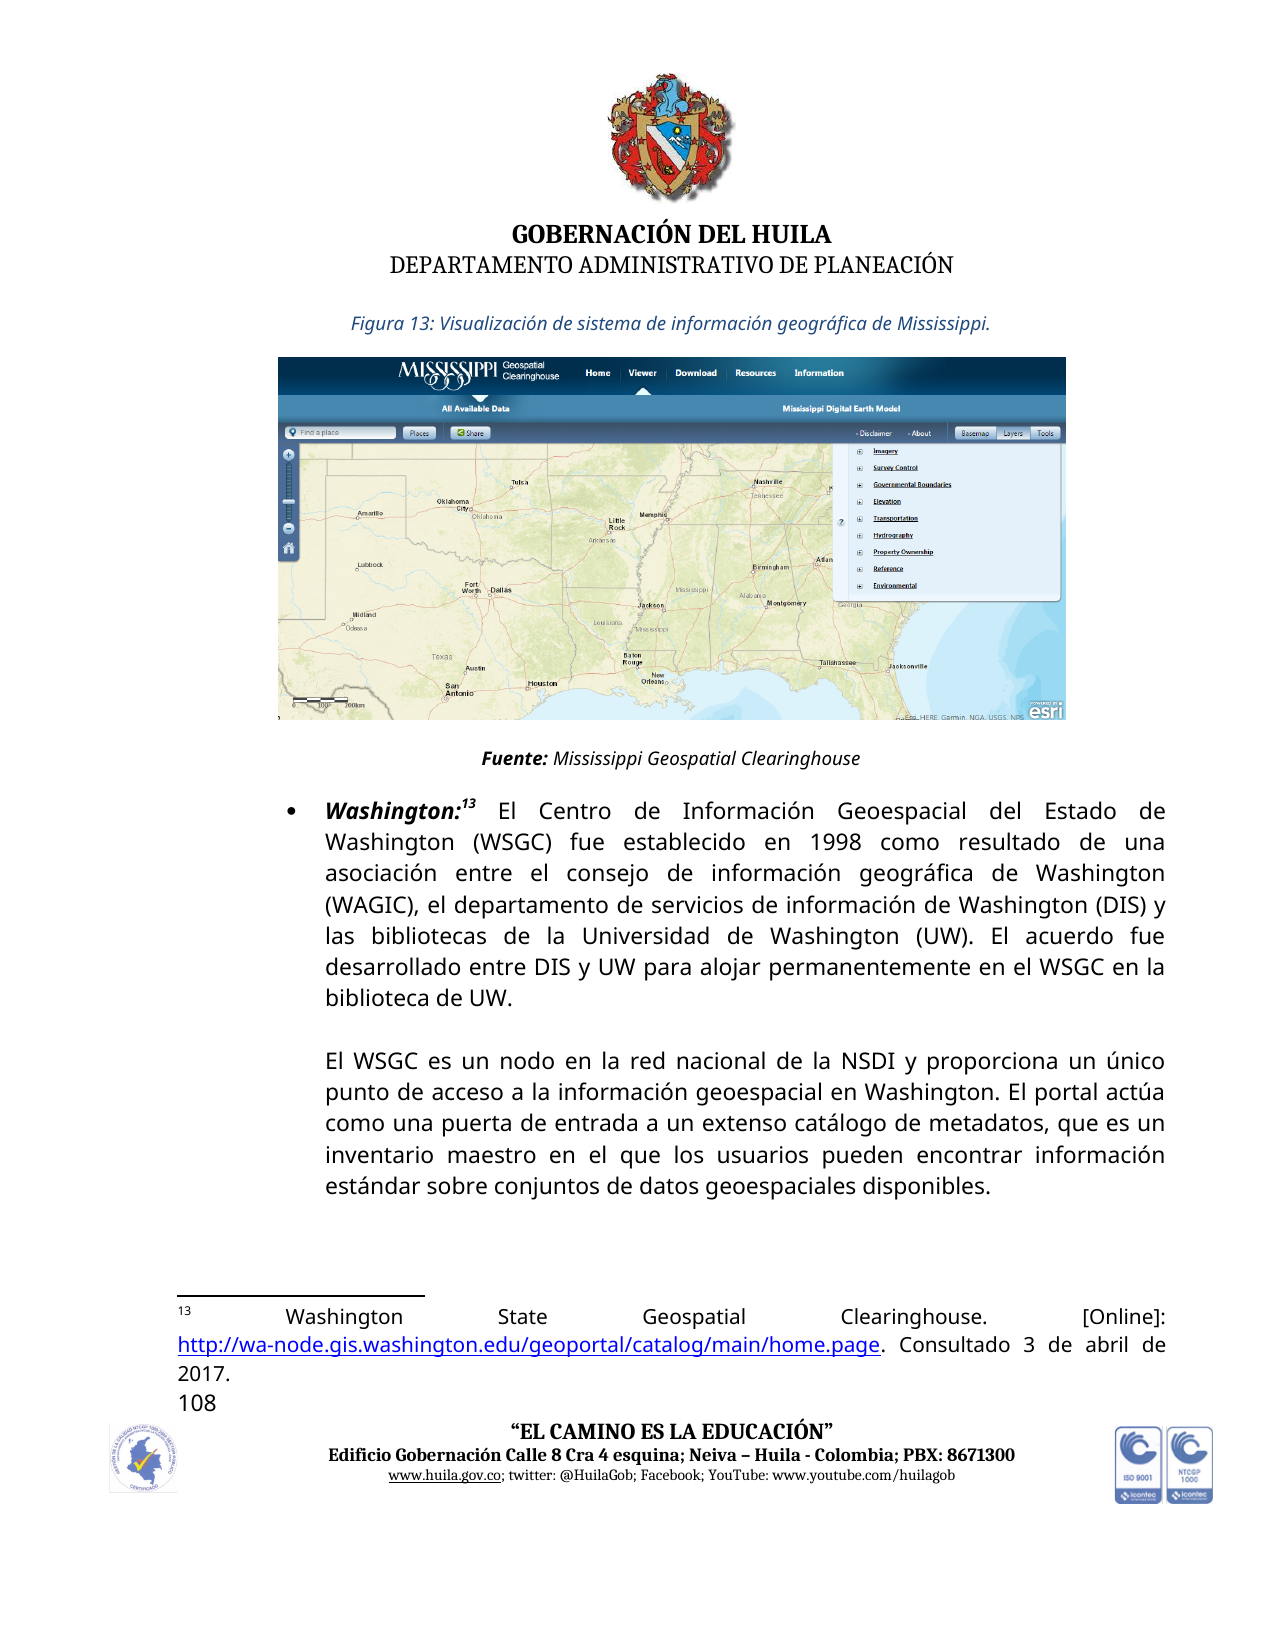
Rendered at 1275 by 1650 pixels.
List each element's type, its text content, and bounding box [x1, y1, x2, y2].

picture [109, 1423, 178, 1493]
list Washington: El Centro de Información Geoespacial del Estado de Washington (WSGC) fue establecido en 1998 como resultado de una asociación entre el consejo de información geográfica de Washington (WAGIC), el departamento de servicios de información de Washington (DIS) y las bibliotecas de la Universidad de Washington (UW). El acuerdo fue desarrollado entre DIS y UW para alojar permanentemente en el WSGC en la biblioteca de UW. [287, 795, 1167, 1014]
text El WSGC es un nodo en la red nacional de la NSDI y proporciona un único punto de acceso a la información geoespacial en Washington. El portal actúa como una puerta de entrada a un extenso catálogo de metadatos, que es un inventario maestro en el que los usuarios pueden encontrar información estándar sobre conjuntos de datos geoespaciales disponibles. [325, 1045, 1167, 1201]
picture [278, 357, 1066, 720]
picture [607, 73, 737, 204]
picture [1114, 1425, 1214, 1504]
text Fuente: Mississippi Geospatial Clearinghouse [177, 745, 1167, 770]
